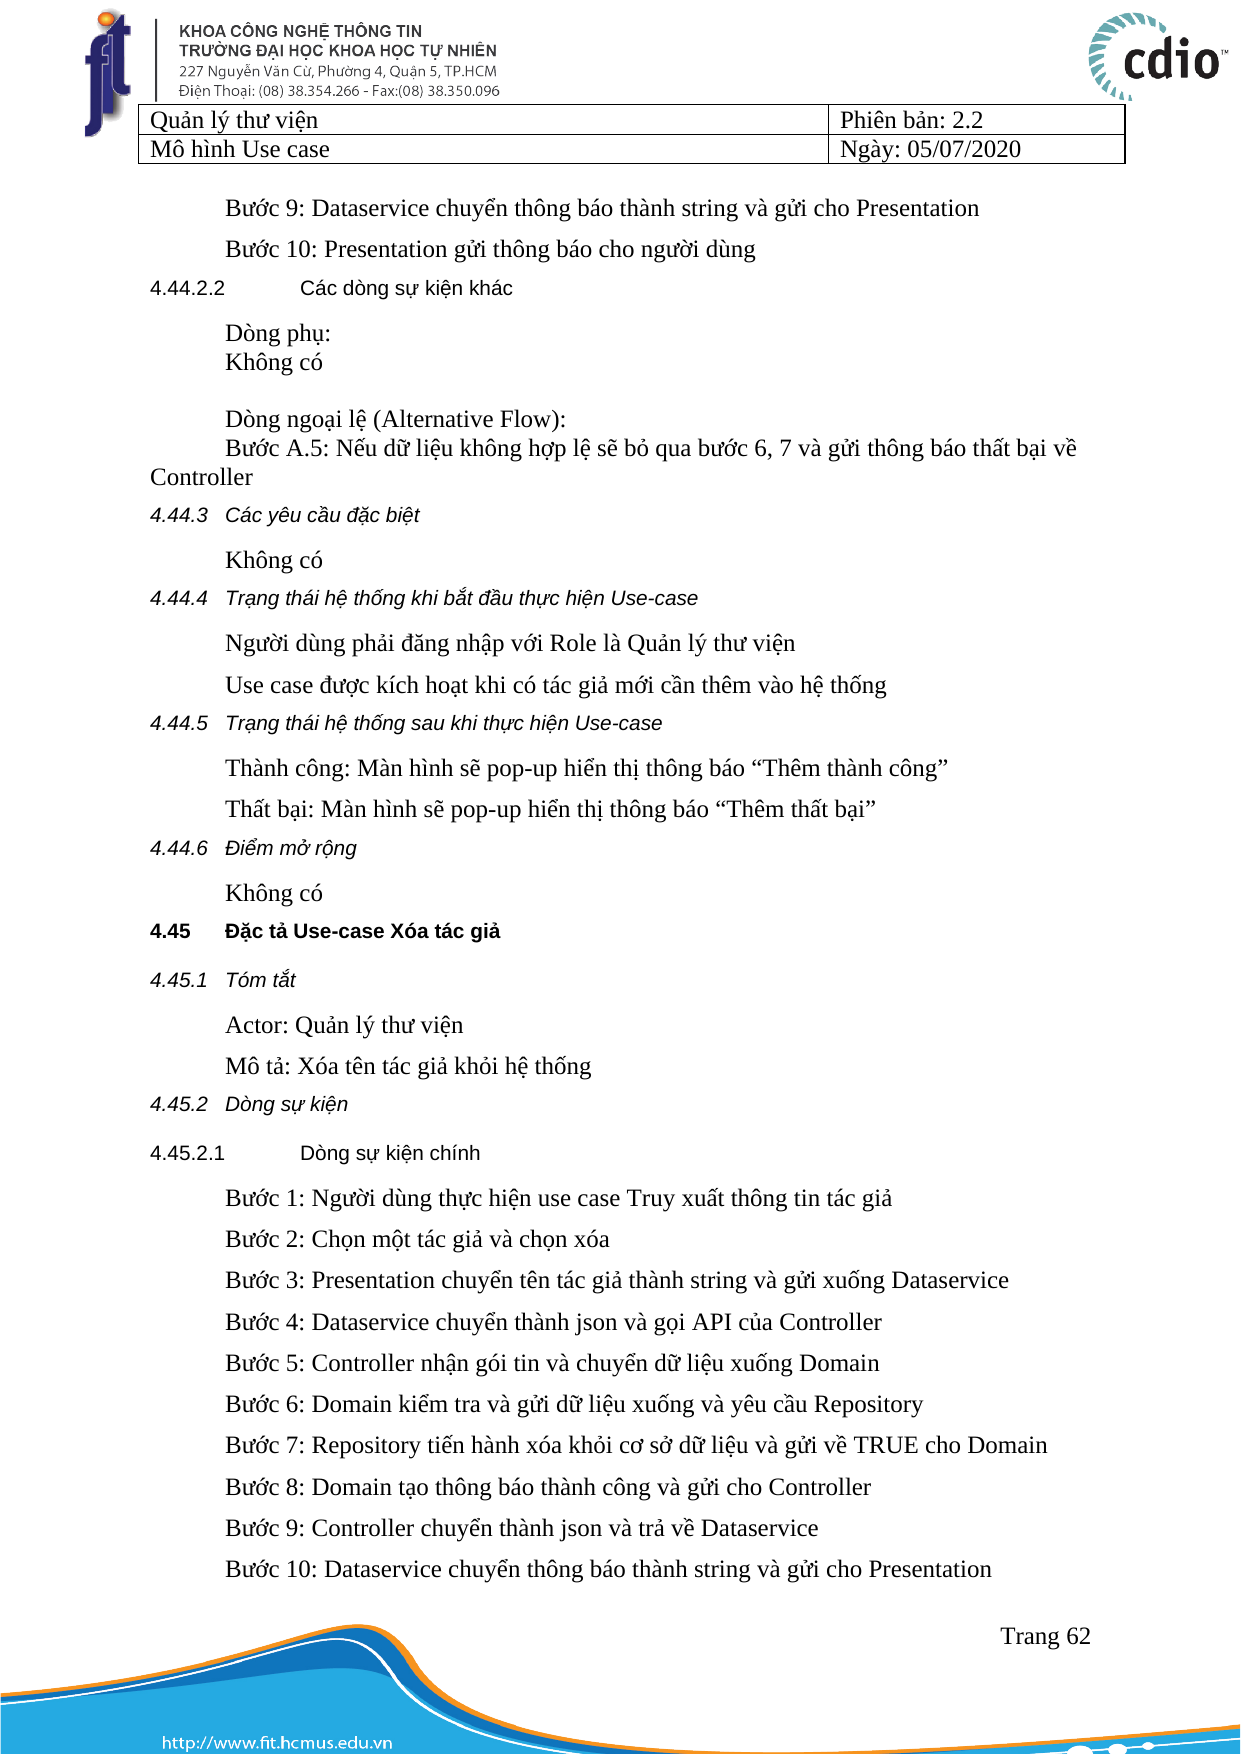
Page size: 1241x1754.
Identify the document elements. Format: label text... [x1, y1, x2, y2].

text Không có [150, 347, 1090, 375]
text Bước 2: Chọn một tác giả và chọn xóa [225, 1224, 1090, 1253]
text Bước 7: Repository tiến hành xóa khỏi cơ sở dữ liệu và gửi về TRUE cho Domain [225, 1430, 1090, 1459]
subtitle Trạng thái hệ thống sau khi thực hiện Use-case [150, 711, 1090, 735]
subtitle Dòng sự kiện [150, 1092, 1090, 1116]
picture [61, 1, 1241, 161]
subtitle Tóm tắt [150, 967, 1090, 991]
subtitle Các yêu cầu đặc biệt [150, 503, 1090, 527]
text Bước 3: Presentation chuyển tên tác giả thành string và gửi xuống Dataservice [225, 1265, 1090, 1294]
picture [829, 105, 1124, 134]
text Người dùng phải đăng nhập với Role là Quản lý thư viện [225, 628, 1090, 657]
picture [139, 135, 828, 161]
text Bước 10: Dataservice chuyển thông báo thành string và gửi cho Presentation [225, 1554, 1090, 1583]
picture [0, 1621, 1241, 1754]
picture [829, 135, 1124, 161]
text Bước 1: Người dùng thực hiện use case Truy xuất thông tin tác giả [225, 1183, 1090, 1212]
text Bước 6: Domain kiểm tra và gửi dữ liệu xuống và yêu cầu Repository [225, 1389, 1090, 1418]
text Bước 9: Controller chuyển thành json và trả về Dataservice [225, 1513, 1090, 1542]
text Dòng ngoại lệ (Alternative Flow): [150, 404, 1090, 433]
text Dòng phụ: [150, 318, 1090, 347]
subtitle Trạng thái hệ thống khi bắt đầu thực hiện Use-case [150, 586, 1090, 610]
text Actor: Quản lý thư viện [225, 1010, 1090, 1038]
subtitle Đặc tả Use-case Xóa tác giả [150, 919, 1090, 943]
text Bước 8: Domain tạo thông báo thành công và gửi cho Controller [225, 1472, 1090, 1500]
subtitle Điểm mở rộng [150, 836, 1090, 859]
subtitle Các dòng sự kiện khác [150, 276, 1090, 299]
picture [139, 105, 828, 134]
text Thất bại: Màn hình sẽ pop-up hiển thị thông báo “Thêm thất bại” [225, 794, 1090, 823]
subtitle Dòng sự kiện chính [150, 1141, 1090, 1164]
text Bước 4: Dataservice chuyển thành json và gọi API của Controller [225, 1307, 1090, 1335]
text Không có [225, 545, 1090, 574]
text Thành công: Màn hình sẽ pop-up hiển thị thông báo “Thêm thành công” [225, 753, 1090, 782]
text Bước A.5: Nếu dữ liệu không hợp lệ sẽ bỏ qua bước 6, 7 và gửi thông báo thất bại về Controller [150, 433, 1090, 490]
text Use case được kích hoạt khi có tác giả mới cần thêm vào hệ thống [225, 670, 1090, 698]
text Bước 5: Controller nhận gói tin và chuyển dữ liệu xuống Domain [225, 1348, 1090, 1377]
text Không có [225, 878, 1090, 907]
text Bước 10: Presentation gửi thông báo cho người dùng [225, 234, 1090, 263]
text Bước 9: Dataservice chuyển thông báo thành string và gửi cho Presentation [225, 193, 1090, 222]
text Mô tả: Xóa tên tác giả khỏi hệ thống [225, 1051, 1090, 1080]
